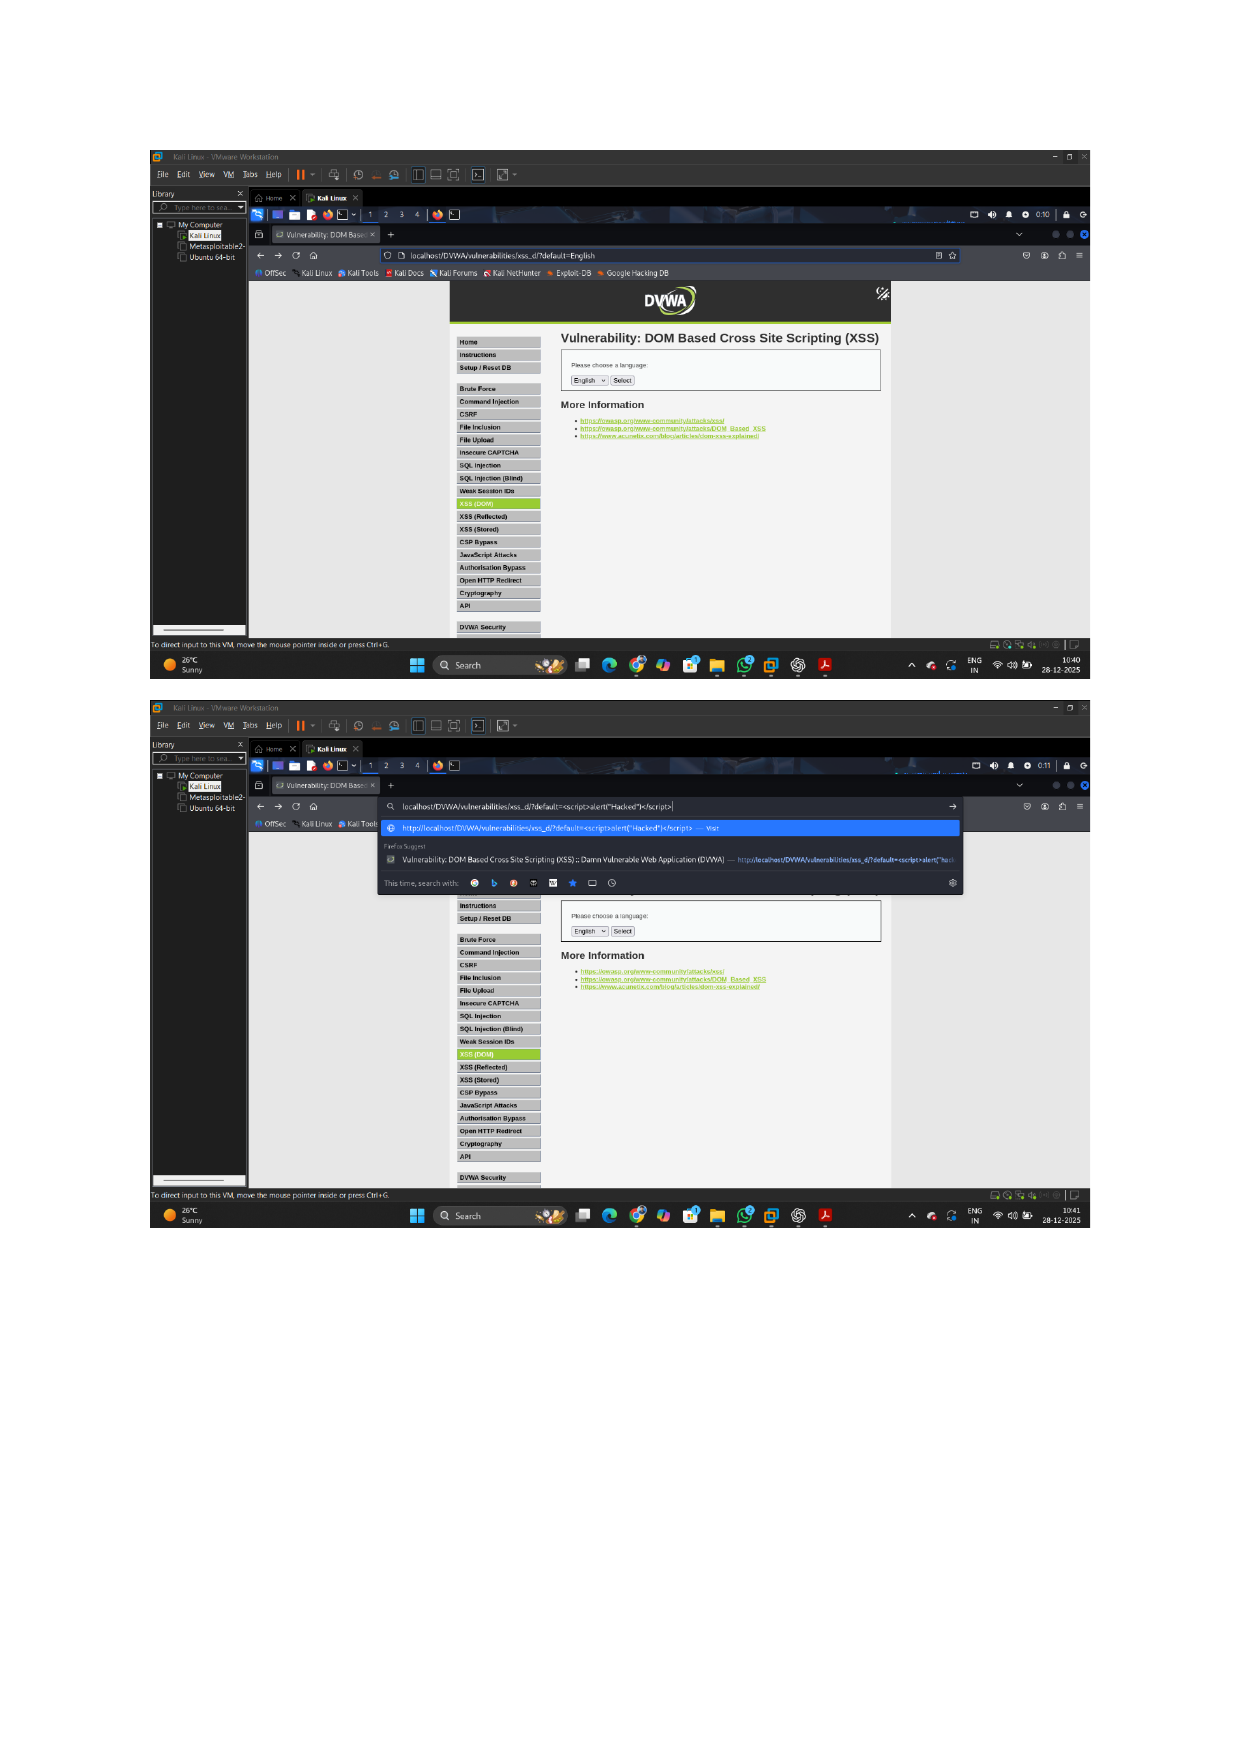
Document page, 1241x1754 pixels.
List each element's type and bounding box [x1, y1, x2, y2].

picture [150, 150, 1091, 679]
picture [150, 700, 1091, 1228]
